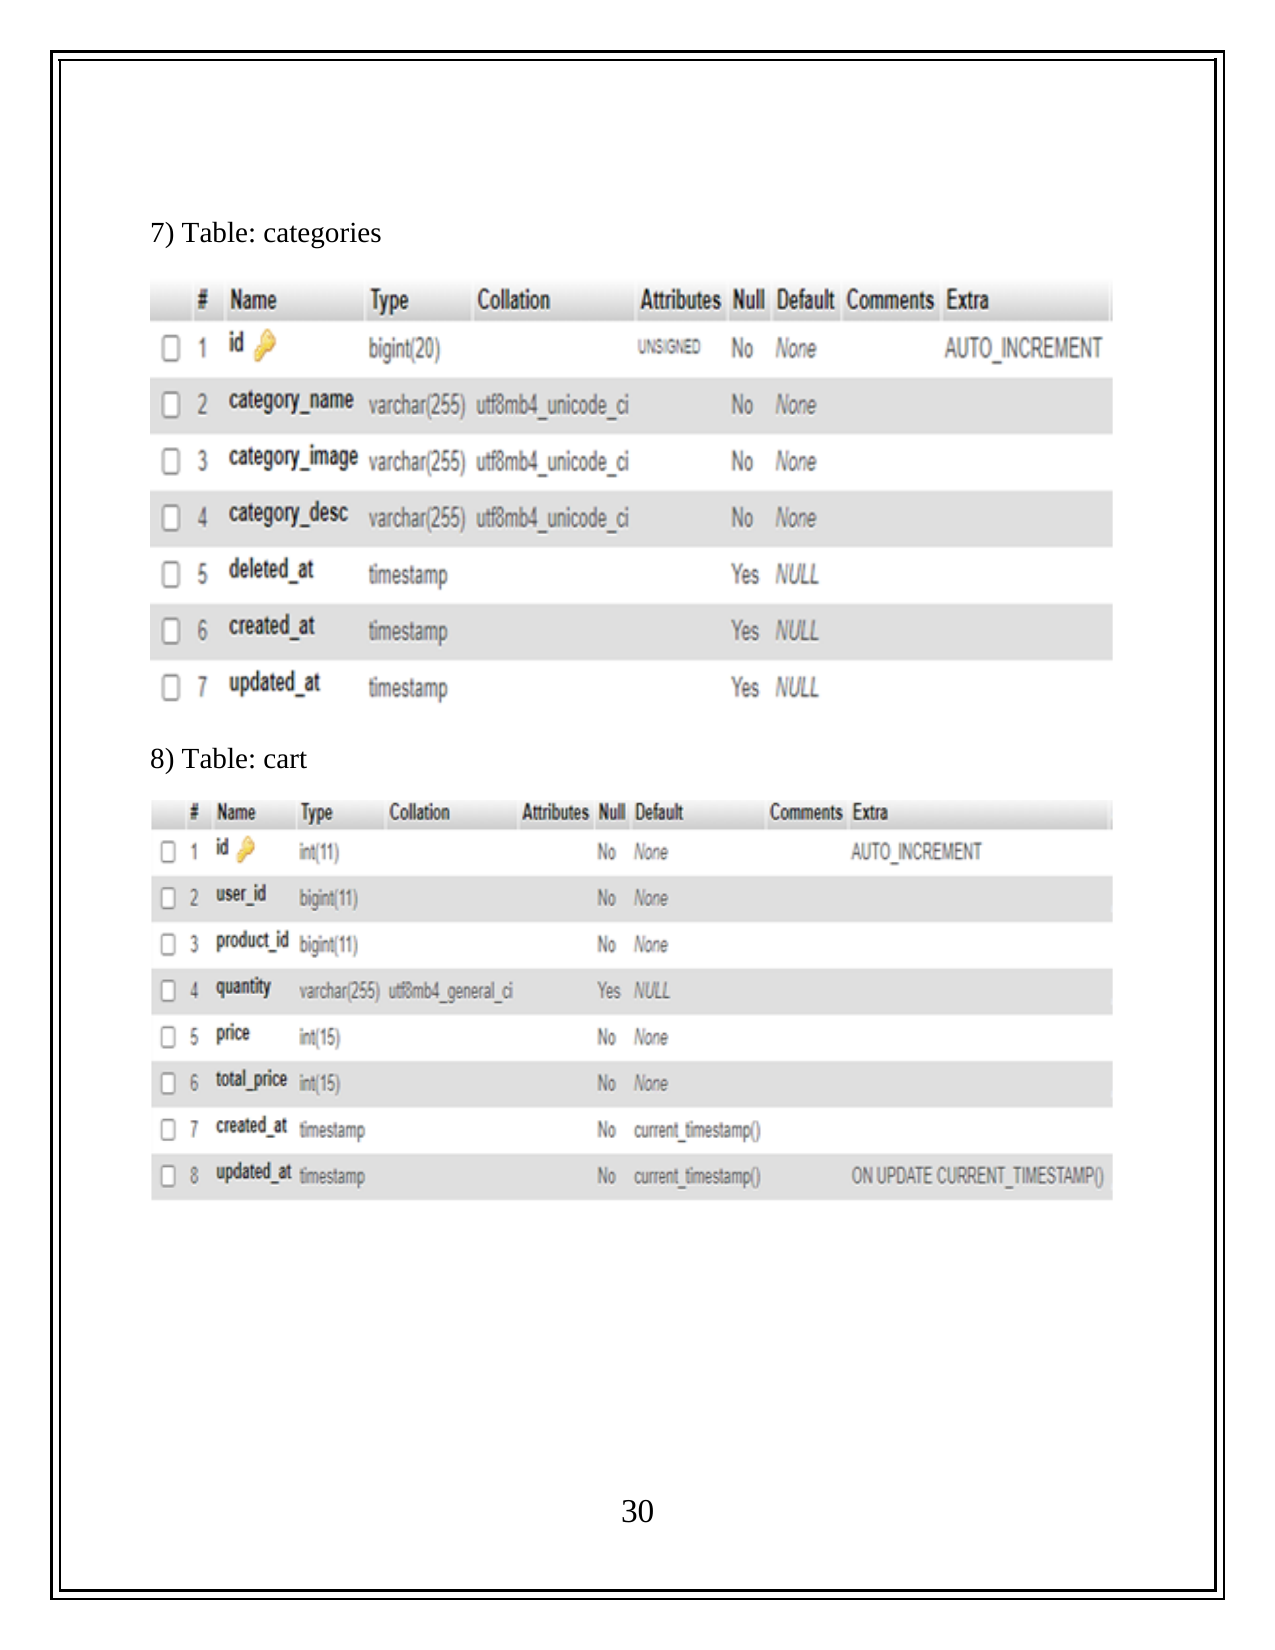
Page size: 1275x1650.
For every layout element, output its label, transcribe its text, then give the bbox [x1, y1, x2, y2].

text 8) Table: cart [150, 741, 1125, 774]
picture [150, 274, 1113, 714]
picture [150, 800, 1113, 1202]
text 7) Table: categories [150, 215, 1125, 248]
